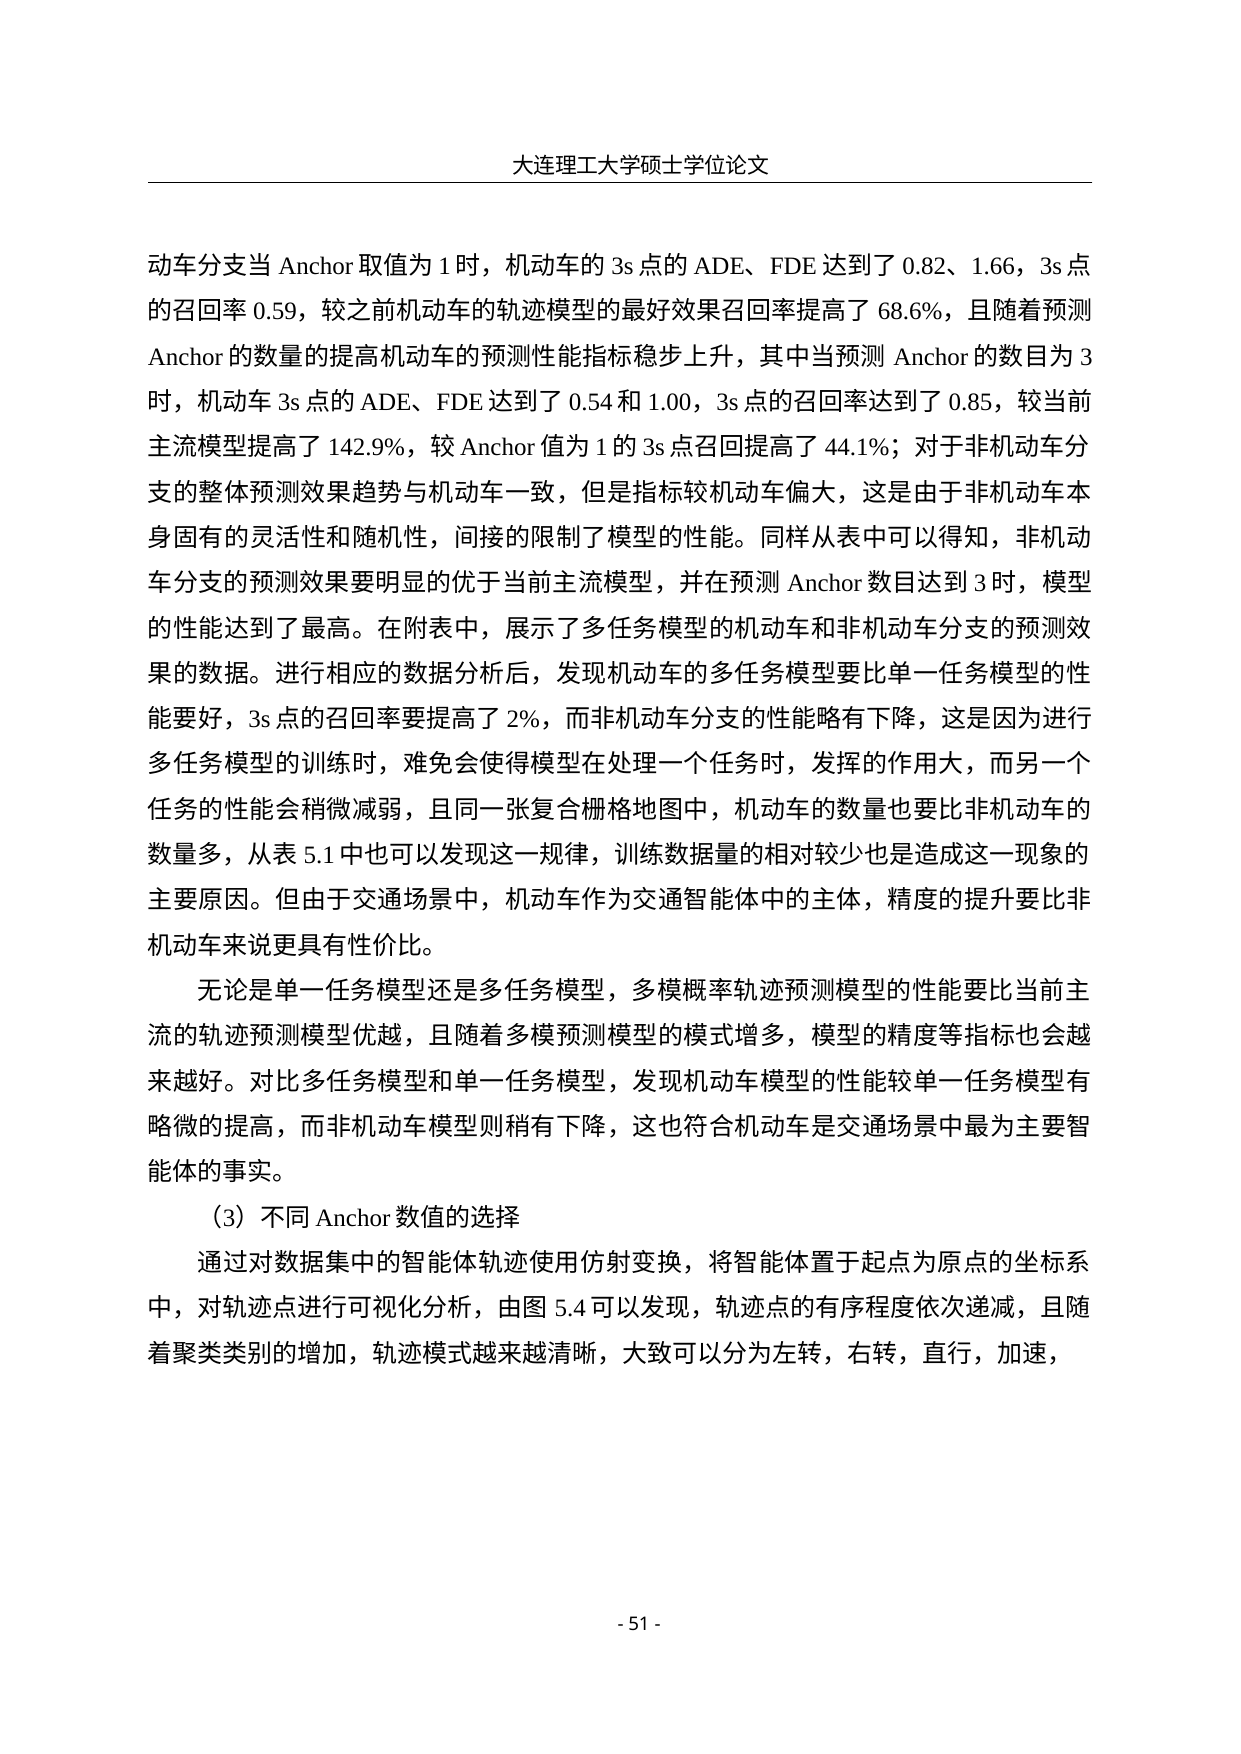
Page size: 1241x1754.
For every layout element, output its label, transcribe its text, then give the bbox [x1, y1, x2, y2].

text （3）不同Anchor数值的选择 [148, 1197, 1092, 1233]
text 无论是单一任务模型还是多任务模型，多模概率轨迹预测模型的性能要比当前主流的轨迹预测模型优越，且随着多模预测模型的模式增多，模型的精度等指标也会越来越好。对比多任务模型和单一任务模型，发现机动车模型的性能较单一任务模型有略微的提高，而非机动车模型则稍有下降，这也符合机动车是交通场景中最为主要智能体的事实。 [148, 971, 1092, 1188]
text 通过对数据集中的智能体轨迹使用仿射变换，将智能体置于起点为原点的坐标系中，对轨迹点进行可视化分析，由图5.4可以发现，轨迹点的有序程度依次递减，且随着聚类类别的增加，轨迹模式越来越清晰，大致可以分为左转，右转，直行，加速， [148, 1242, 1092, 1369]
text 支的整体预测效果趋势与机动车一致，但是指标较机动车偏大，这是由于非机动车本身固有的灵活性和随机性，间接的限制了模型的性能。同样从表中可以得知，非机动车分支的预测效果要明显的优于当前主流模型，并在预测Anchor数目达到3时，模型的性能达到了最高。在附表中，展示了多任务模型的机动车和非机动车分支的预测效果的数据。进行相应的数据分析后，发现机动车的多任务模型要比单一任务模型的性能要好，3s点的召回率要提高了2%，而非机动车分支的性能略有下降，这是因为进行多任务模型的训练时，难免会使得模型在处理一个任务时，发挥的作用大，而另一个任务的性能会稍微减弱，且同一张复合栅格地图中，机动车的数量也要比非机动车的数量多，从表5.1中也可以发现这一规律，训练数据量的相对较少也是造成这一现象的主要原因。但由于交通场景中，机动车作为交通智能体中的主体，精度的提升要比非机动车来说更具有性价比。 [148, 472, 1092, 961]
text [148, 246, 1092, 463]
